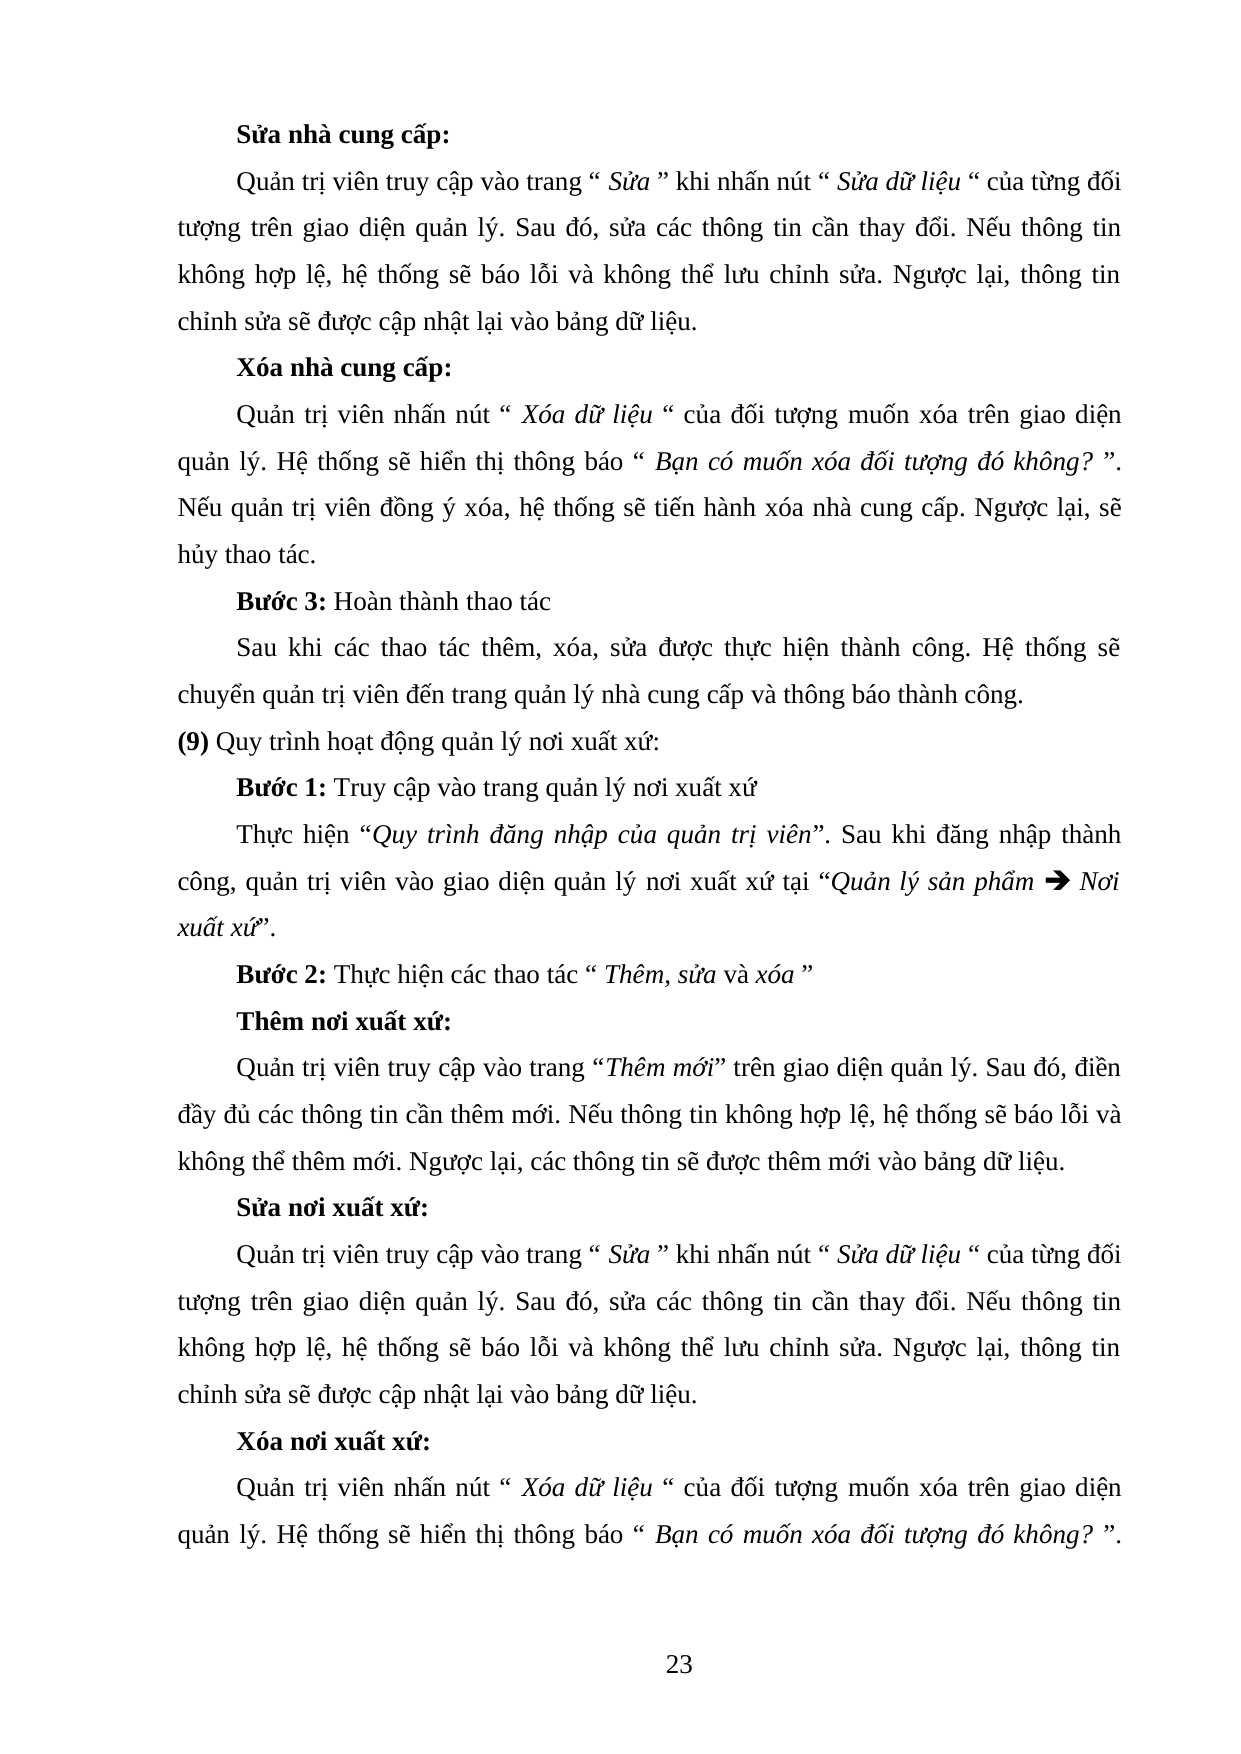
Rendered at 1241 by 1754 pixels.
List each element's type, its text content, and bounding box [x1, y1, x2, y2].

text Thêm nơi xuất xứ: [177, 1005, 1122, 1036]
text Quản trị viên truy cập vào trang “Thêm mới” trên giao diện quản lý. Sau đó, điền đầy đủ các thông tin cần thêm mới. Nếu thông tin không hợp lệ, hệ thống sẽ báo lỗi và không thể thêm mới. Ngược lại, các thông tin sẽ được thêm mới vào bảng dữ liệu. [177, 1052, 1122, 1176]
text Thực hiện “Quy trình đăng nhập của quản trị viên”. Sau khi đăng nhập thành công, quản trị viên vào giao diện quản lý nơi xuất xứ tại “Quản lý sản phẩm Nơi xuất xứ”. [177, 818, 1122, 943]
text Sửa nhà cung cấp: [177, 118, 1122, 149]
text Sửa nơi xuất xứ: [177, 1192, 1122, 1223]
text Xóa nơi xuất xứ: [177, 1425, 1122, 1456]
text Bước 1: Truy cập vào trang quản lý nơi xuất xứ [177, 771, 1122, 803]
text Xóa nhà cung cấp: [177, 351, 1122, 383]
text Sau khi các thao tác thêm, xóa, sửa được thực hiện thành công. Hệ thống sẽ chuyển quản trị viên đến trang quản lý nhà cung cấp và thông báo thành công. [177, 631, 1122, 709]
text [177, 1472, 1122, 1549]
text Quản trị viên truy cập vào trang “ Sửa ” khi nhấn nút “ Sửa dữ liệu “ của từng đối tượng trên giao diện quản lý. Sau đó, sửa các thông tin cần thay đổi. Nếu thông tin không hợp lệ, hệ thống sẽ báo lỗi và không thể lưu chỉnh sửa. Ngược lại, thông tin chỉnh sửa sẽ được cập nhật lại vào bảng dữ liệu. [177, 165, 1122, 336]
text Bước 3: Hoàn thành thao tác [177, 585, 1122, 616]
text (9) Quy trình hoạt động quản lý nơi xuất xứ: [177, 725, 1122, 756]
text Quản trị viên truy cập vào trang “ Sửa ” khi nhấn nút “ Sửa dữ liệu “ của từng đối tượng trên giao diện quản lý. Sau đó, sửa các thông tin cần thay đổi. Nếu thông tin không hợp lệ, hệ thống sẽ báo lỗi và không thể lưu chỉnh sửa. Ngược lại, thông tin chỉnh sửa sẽ được cập nhật lại vào bảng dữ liệu. [177, 1238, 1122, 1409]
text Quản trị viên nhấn nút “ Xóa dữ liệu “ của đối tượng muốn xóa trên giao diện quản lý. Hệ thống sẽ hiển thị thông báo “ Bạn có muốn xóa đối tượng đó không? ”. Nếu quản trị viên đồng ý xóa, hệ thống sẽ tiến hành xóa nhà cung cấp. Ngược lại, sẽ hủy thao tác. [177, 398, 1122, 569]
text Bước 2: Thực hiện các thao tác “ Thêm, sửa và xóa ” [177, 958, 1122, 989]
